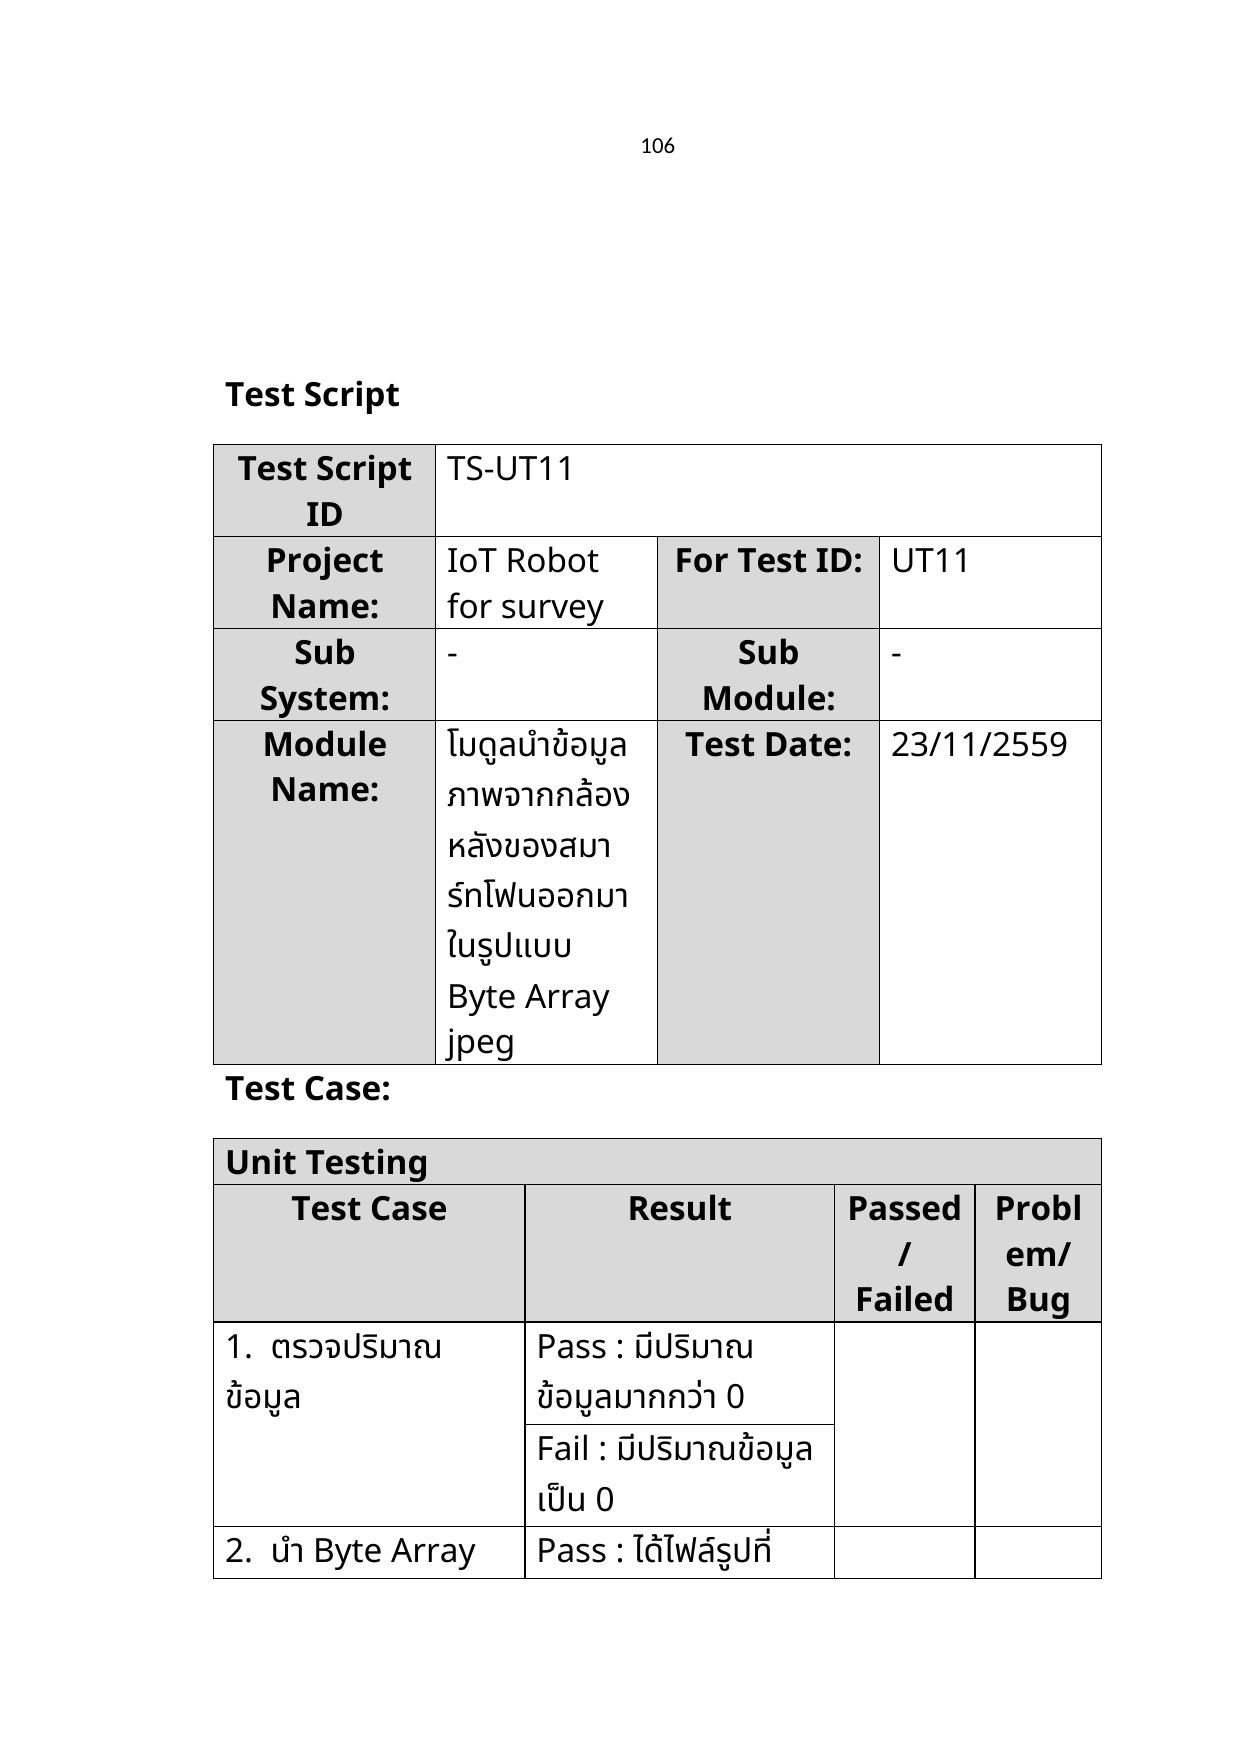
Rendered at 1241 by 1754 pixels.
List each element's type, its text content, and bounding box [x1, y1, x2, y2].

table_cell [835, 1527, 974, 1578]
table_cell IoT Robot for survey [436, 537, 657, 628]
table_cell [976, 1527, 1101, 1578]
table_cell - [880, 629, 1101, 720]
table_cell Passed/ Failed [835, 1185, 974, 1321]
table_cell Problem/ Bug [976, 1185, 1101, 1321]
table_cell Sub System: [214, 629, 435, 720]
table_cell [214, 1527, 524, 1578]
table_cell Sub Module: [658, 629, 879, 720]
text Test Script [225, 371, 1090, 416]
table_cell Project Name: [214, 537, 435, 628]
table_cell Test Case [214, 1185, 524, 1321]
table_cell [835, 1323, 974, 1526]
table_cell โมดูลนำข้อมูลภาพจากกล้องหลังของสมาร์ทโฟนออกมาในรูปแบบ Byte Array jpeg [436, 721, 657, 1064]
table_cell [526, 1527, 834, 1578]
text Test Case: [225, 1065, 1090, 1110]
table_header Test Script ID [214, 445, 435, 536]
table_cell Pass : มีปริมาณข้อมูลมากกว่า 0 [526, 1323, 834, 1424]
table_cell 1. ตรวจปริมาณข้อมูล [214, 1323, 524, 1526]
table_cell - [436, 629, 657, 720]
table_cell For Test ID: [658, 537, 879, 628]
table_cell Result [526, 1185, 834, 1321]
table_header Unit Testing [214, 1139, 1101, 1184]
table_cell [976, 1323, 1101, 1526]
table_cell UT11 [880, 537, 1101, 628]
table_header TS-UT11 [436, 445, 1101, 536]
table_cell 23/11/2559 [880, 721, 1101, 1064]
table_cell Fail : มีปริมาณข้อมูลเป็น 0 [526, 1425, 834, 1526]
table_cell Test Date: [658, 721, 879, 1064]
table_cell Module Name: [214, 721, 435, 1064]
